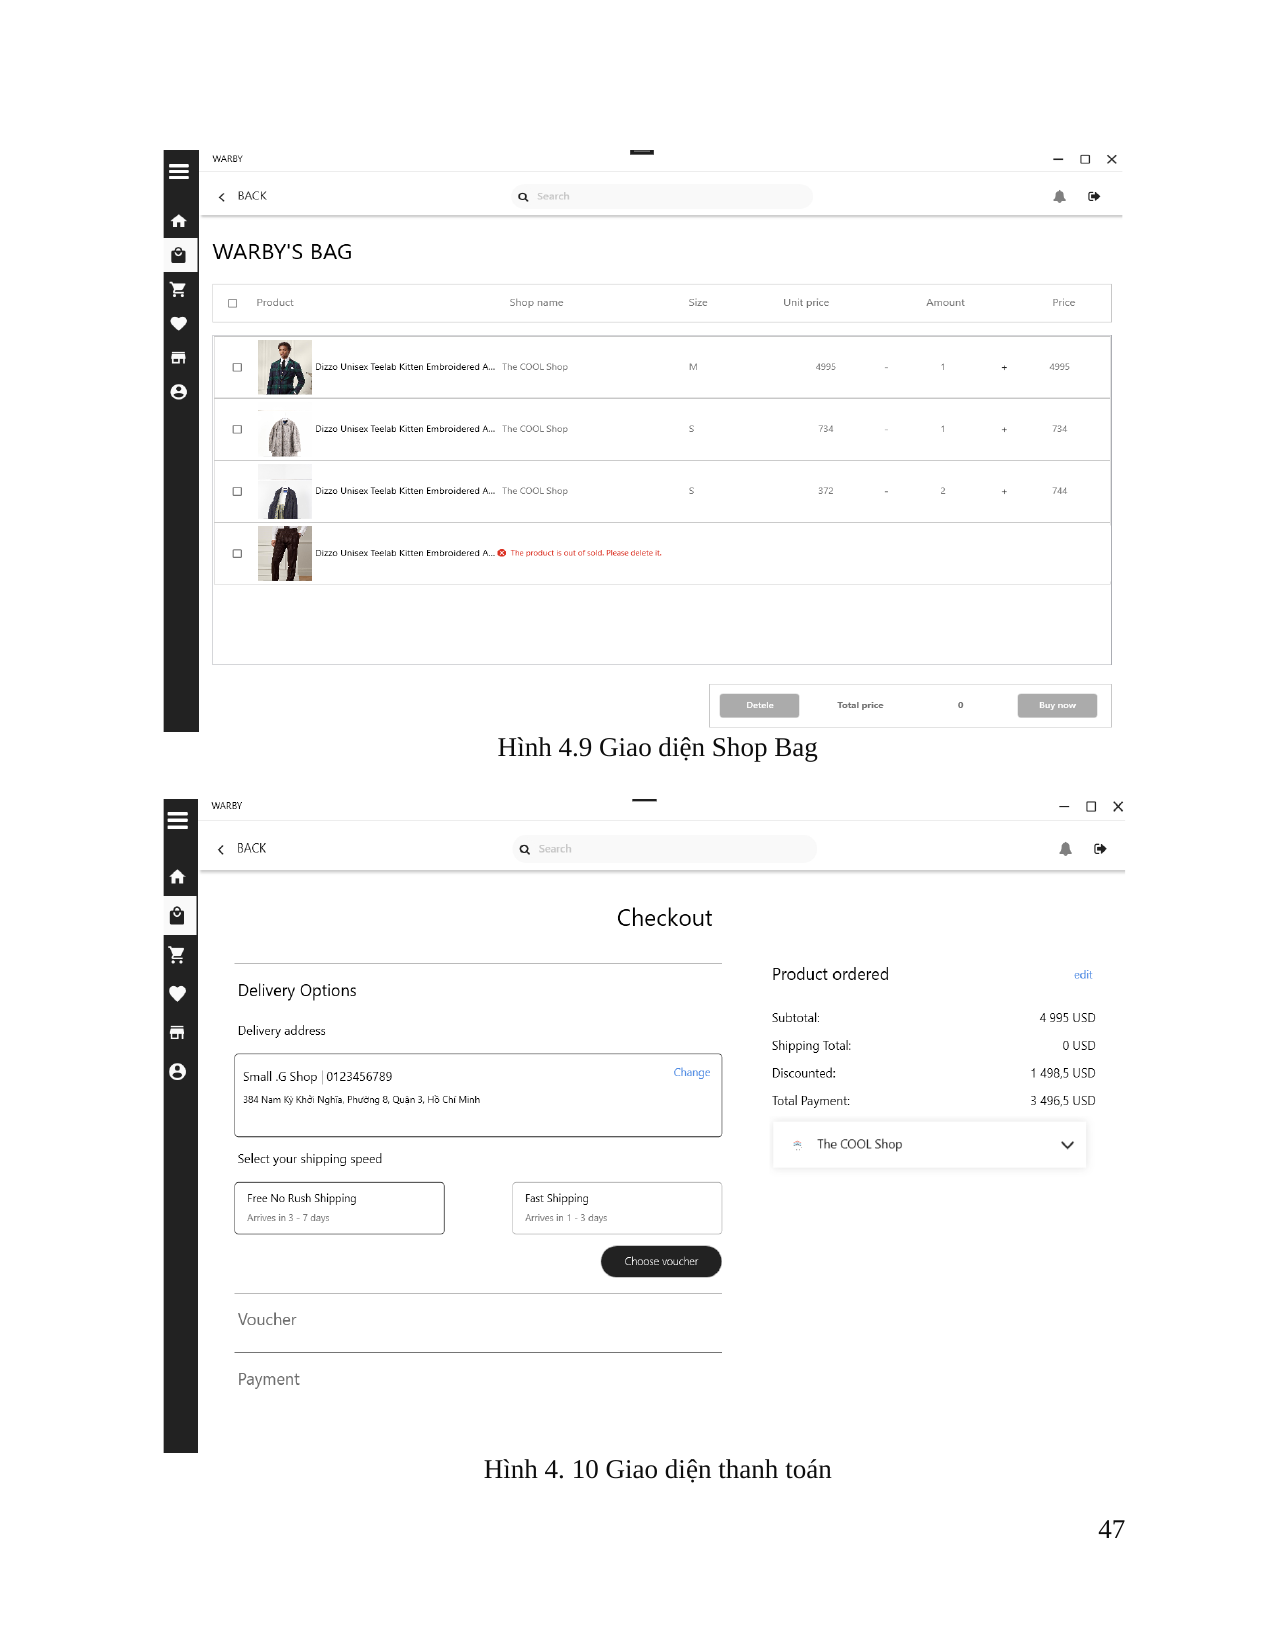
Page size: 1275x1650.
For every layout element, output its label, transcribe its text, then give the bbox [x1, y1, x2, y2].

text Hình 4.9 Giao diện Shop Bag [150, 731, 1125, 762]
text Hình 4. 10 Giao diện thanh toán [150, 1453, 1125, 1484]
picture [163, 799, 1126, 1453]
picture [163, 150, 1123, 732]
